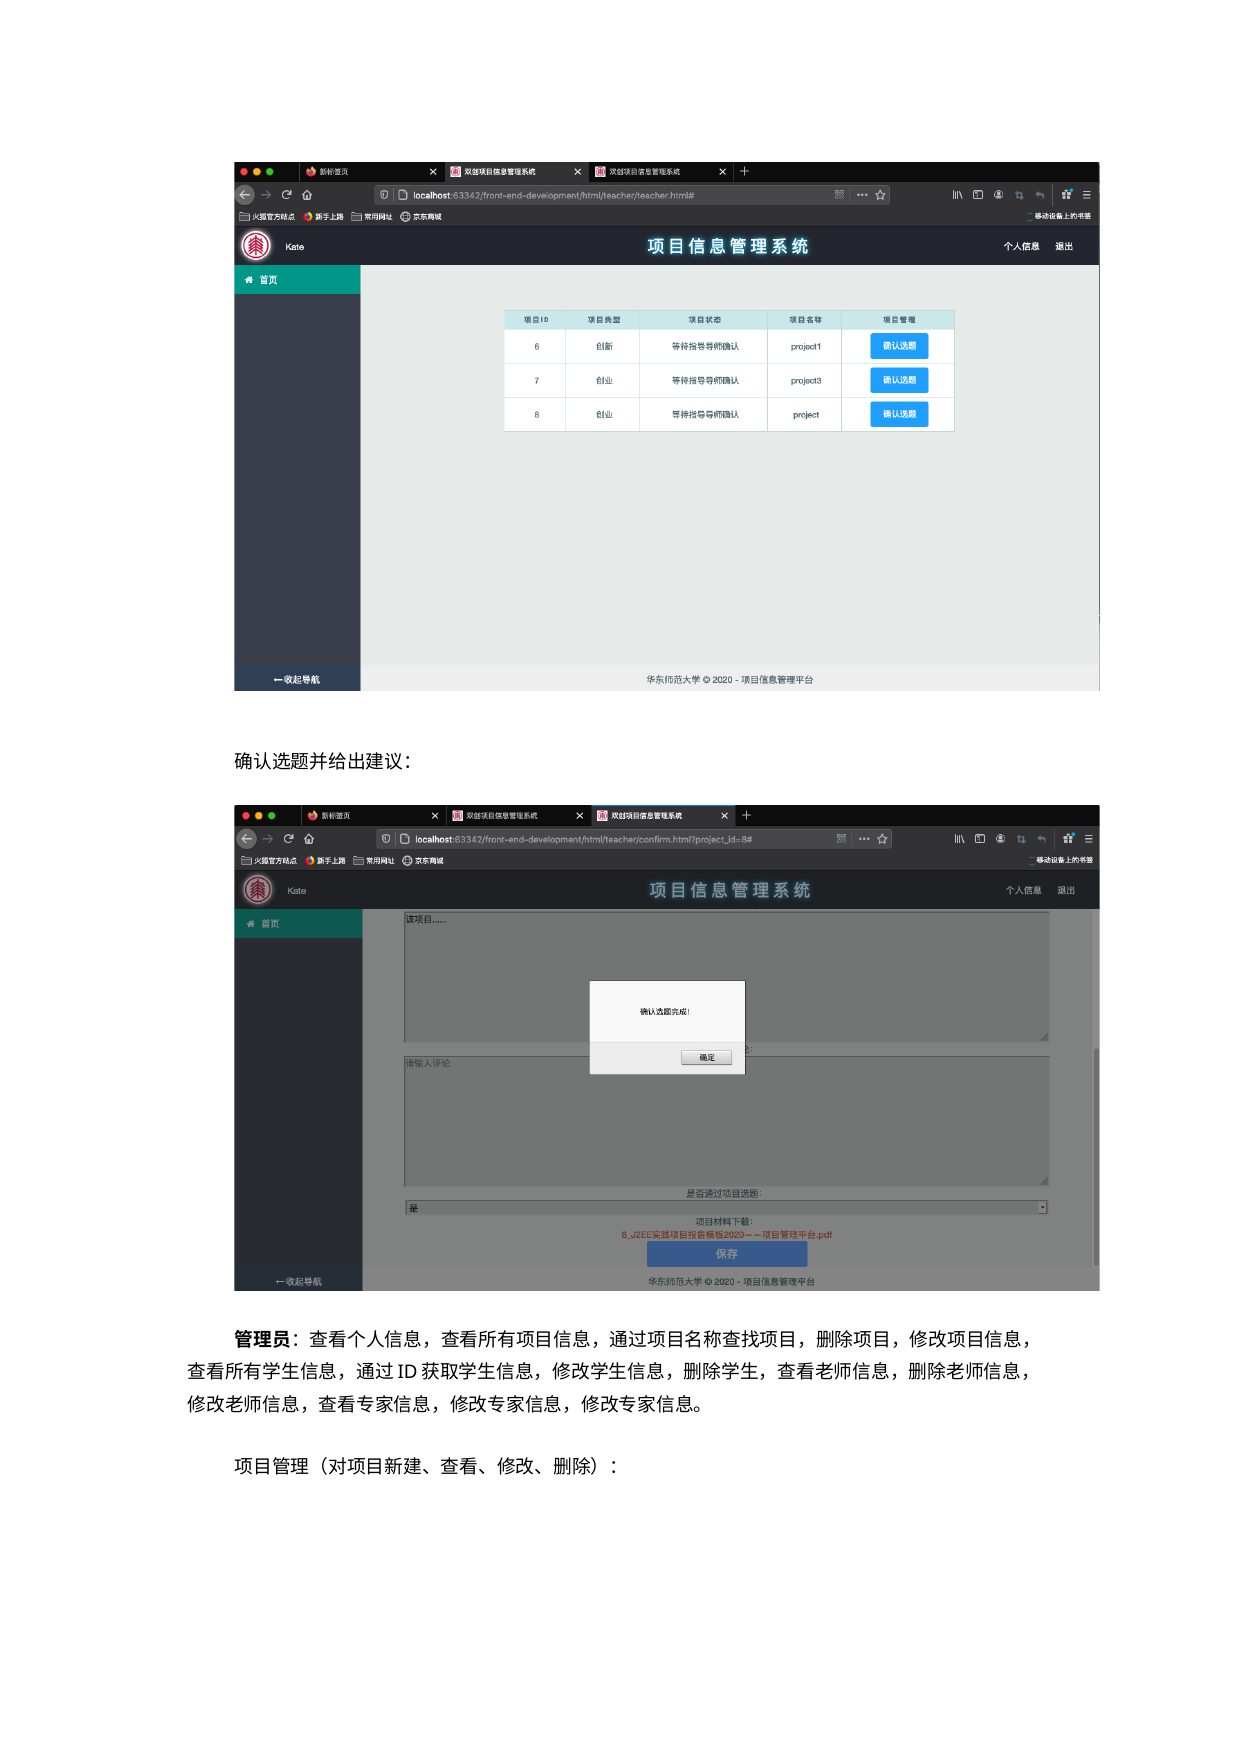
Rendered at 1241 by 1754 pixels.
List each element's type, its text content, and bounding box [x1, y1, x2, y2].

picture [234, 805, 1100, 1291]
text 项目管理（对项目新建、查看、修改、删除）： [187, 1449, 1053, 1481]
picture [234, 162, 1100, 691]
text 管理员：查看个人信息，查看所有项目信息，通过项目名称查找项目，删除项目，修改项目信息，查看所有学生信息，通过ID获取学生信息，修改学生信息，删除学生，查看老师信息，删除老师信息，修改老师信息，查看专家信息，修改专家信息，修改专家信息。 [187, 1322, 1053, 1419]
text 确认选题并给出建议： [187, 744, 1053, 776]
